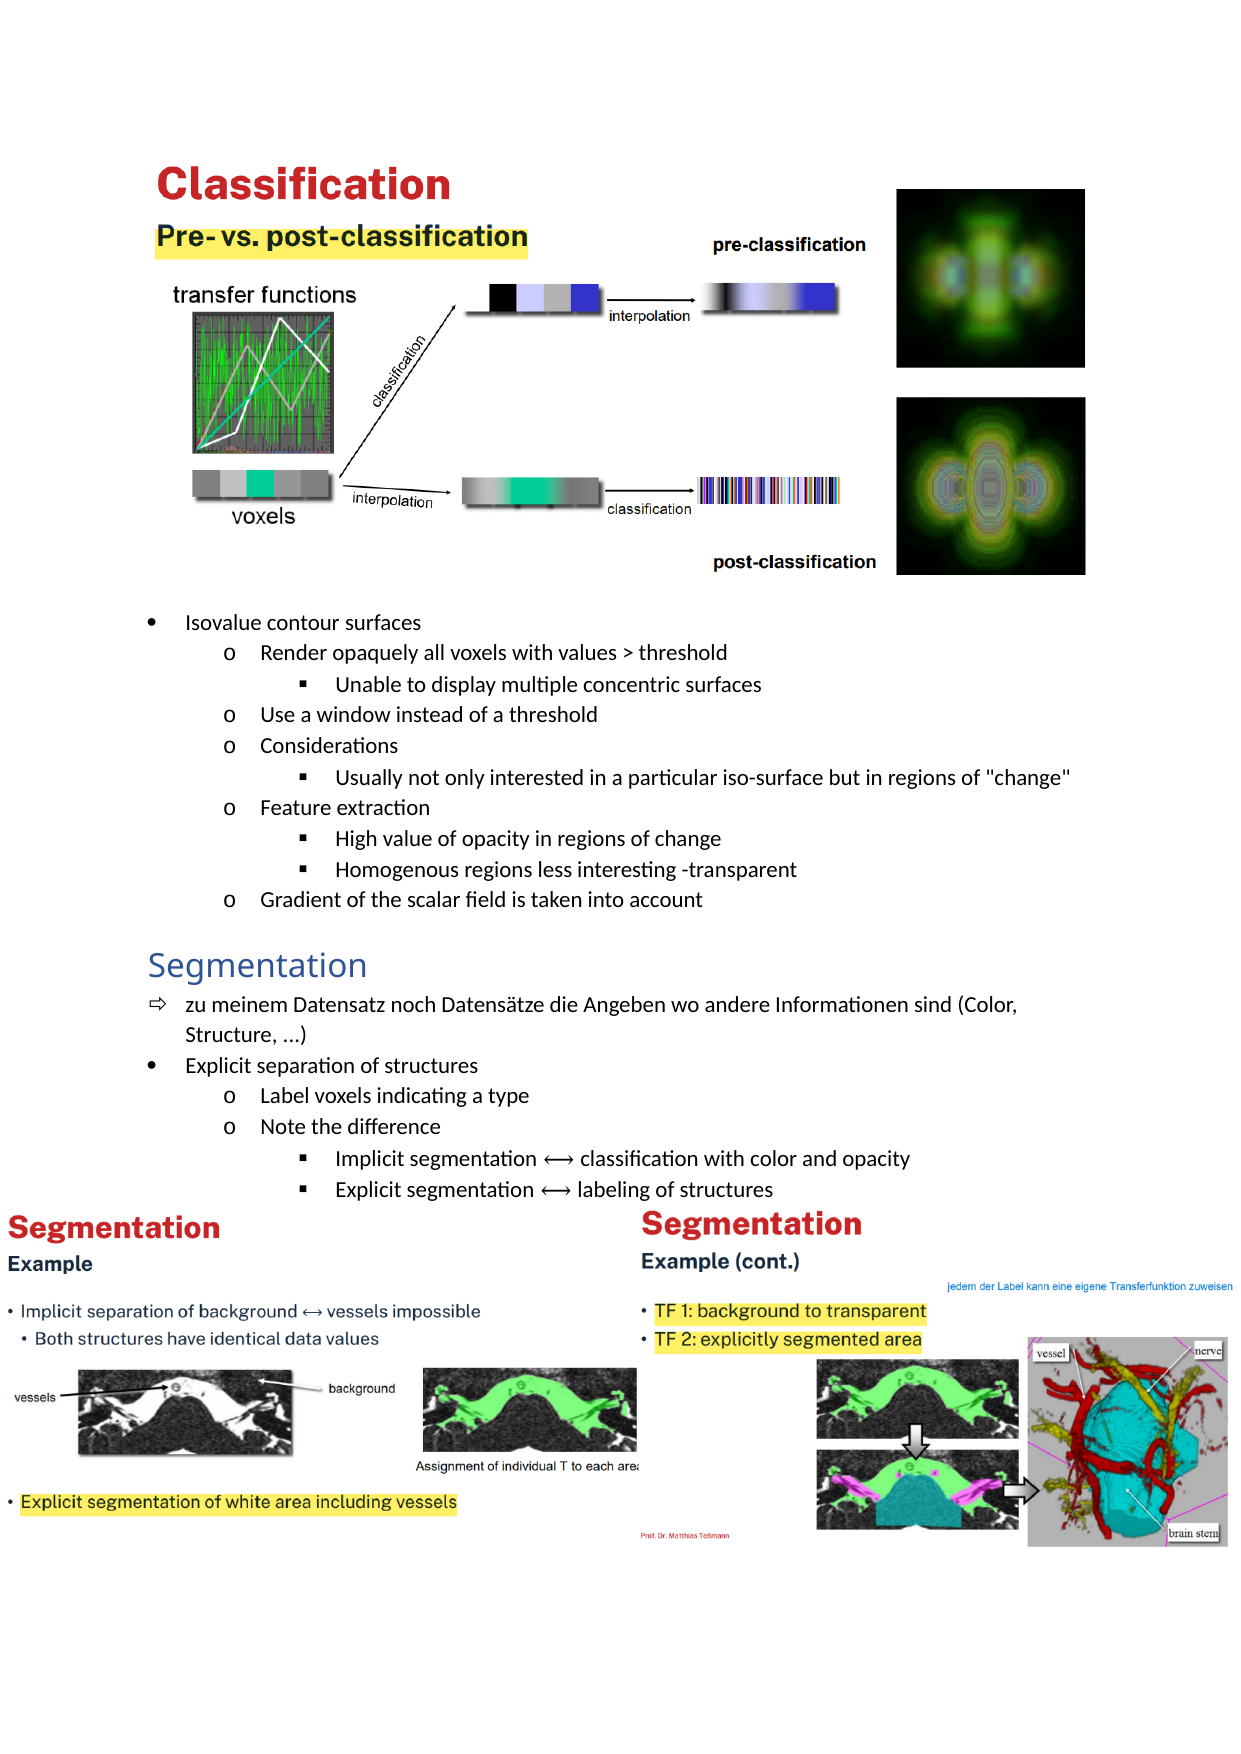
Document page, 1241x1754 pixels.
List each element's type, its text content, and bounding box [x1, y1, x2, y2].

list Feature extraction [223, 793, 1093, 822]
list Render opaquely all voxels with values > threshold [223, 638, 1093, 667]
list Isovalue contour surfaces [148, 608, 1093, 636]
list Note the difference [223, 1112, 1093, 1142]
list Usually not only interested in a particular iso-surface but in regions of "change" [298, 763, 1093, 791]
list Unable to display multiple concentric surfaces [298, 670, 1093, 698]
subtitle Segmentation [148, 941, 1093, 987]
list Explicit separation of structures [148, 1051, 1093, 1079]
list High value of opacity in regions of change [298, 824, 1093, 852]
list Use a window instead of a threshold [223, 700, 1093, 729]
list Implicit segmentation ⟷ classification with color and opacity [298, 1144, 1093, 1172]
list Explicit segmentation ⟷ labeling of structures [298, 1174, 1093, 1203]
picture [2, 1204, 1237, 1548]
list Label voxels indicating a type [223, 1081, 1093, 1110]
list Homogenous regions less interesting -transparent [298, 855, 1093, 883]
list Gradient of the scalar field is taken into account [223, 885, 1093, 914]
picture [147, 147, 1093, 590]
list zu meinem Datensatz noch Datensätze die Angeben wo andere Informationen sind (Color, Structure, ...) [148, 990, 1093, 1048]
list Considerations [223, 731, 1093, 761]
